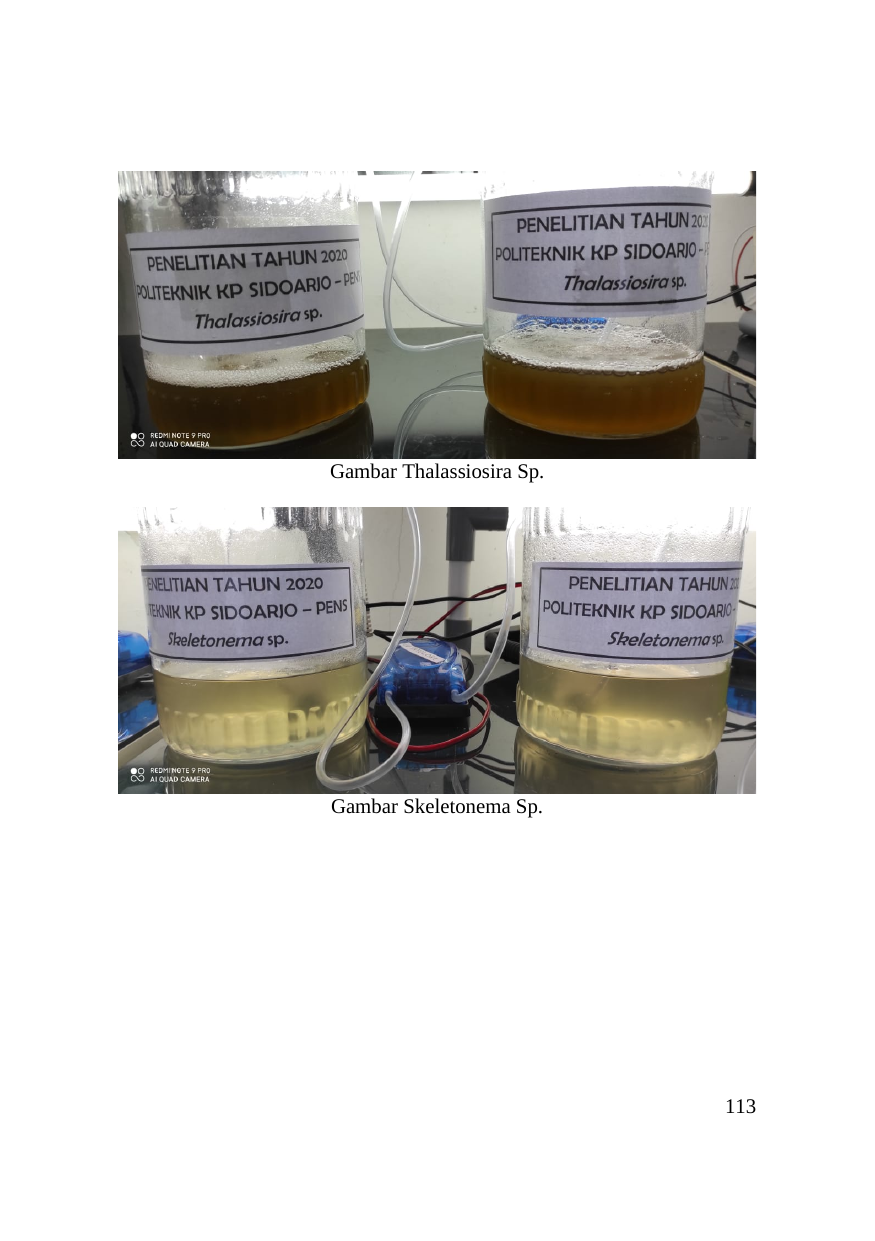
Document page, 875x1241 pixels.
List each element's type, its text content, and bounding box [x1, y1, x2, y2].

text Gambar Thalassiosira Sp. [118, 459, 756, 483]
text Gambar Skeletonema Sp. [118, 794, 756, 818]
picture [118, 507, 757, 794]
picture [118, 171, 757, 459]
